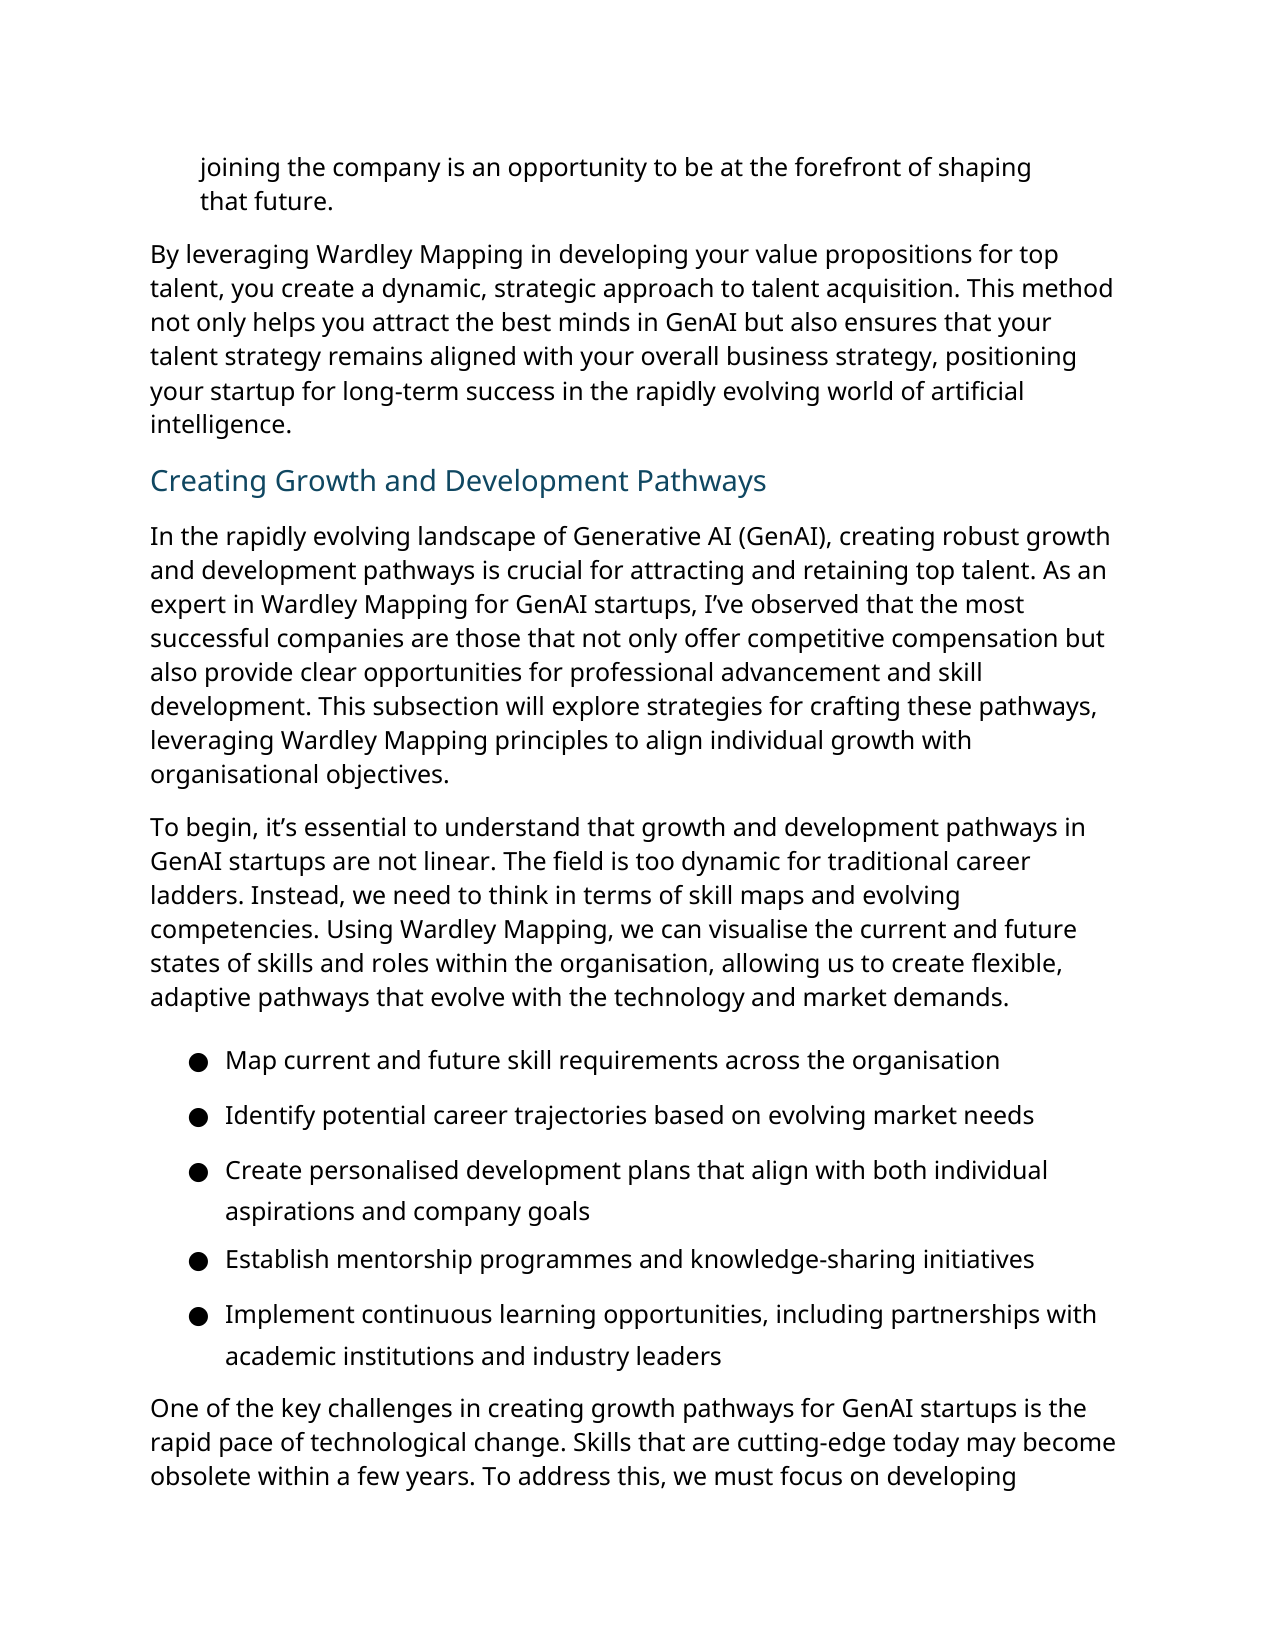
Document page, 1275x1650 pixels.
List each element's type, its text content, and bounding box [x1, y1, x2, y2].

text To begin, it’s essential to understand that growth and development pathways in GenAI startups are not linear. The field is too dynamic for traditional career ladders. Instead, we need to think in terms of skill maps and evolving competencies. Using Wardley Mapping, we can visualise the current and future states of skills and roles within the organisation, allowing us to create flexible, adaptive pathways that evolve with the technology and market demands. [150, 810, 1125, 1014]
subtitle Creating Growth and Development Pathways [150, 460, 1125, 500]
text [150, 1391, 1125, 1493]
list Implement continuous learning opportunities, including partnerships with academic institutions and industry leaders [187, 1287, 1125, 1372]
list Create personalised development plans that align with both individual aspirations and company goals [187, 1143, 1125, 1228]
list Map current and future skill requirements across the organisation [187, 1033, 1125, 1084]
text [200, 150, 1075, 218]
text By leveraging Wardley Mapping in developing your value propositions for top talent, you create a dynamic, strategic approach to talent acquisition. This method not only helps you attract the best minds in GenAI but also ensures that your talent strategy remains aligned with your overall business strategy, positioning your startup for long-term success in the rapidly evolving world of artificial intelligence. [150, 237, 1125, 441]
text In the rapidly evolving landscape of Generative AI (GenAI), creating robust growth and development pathways is crucial for attracting and retaining top talent. As an expert in Wardley Mapping for GenAI startups, I’ve observed that the most successful companies are those that not only offer competitive compensation but also provide clear opportunities for professional advancement and skill development. This subsection will explore strategies for crafting these pathways, leveraging Wardley Mapping principles to align individual growth with organisational objectives. [150, 518, 1125, 791]
list Identify potential career trajectories based on evolving market needs [187, 1088, 1125, 1139]
list Establish mentorship programmes and knowledge-sharing initiatives [187, 1232, 1125, 1283]
